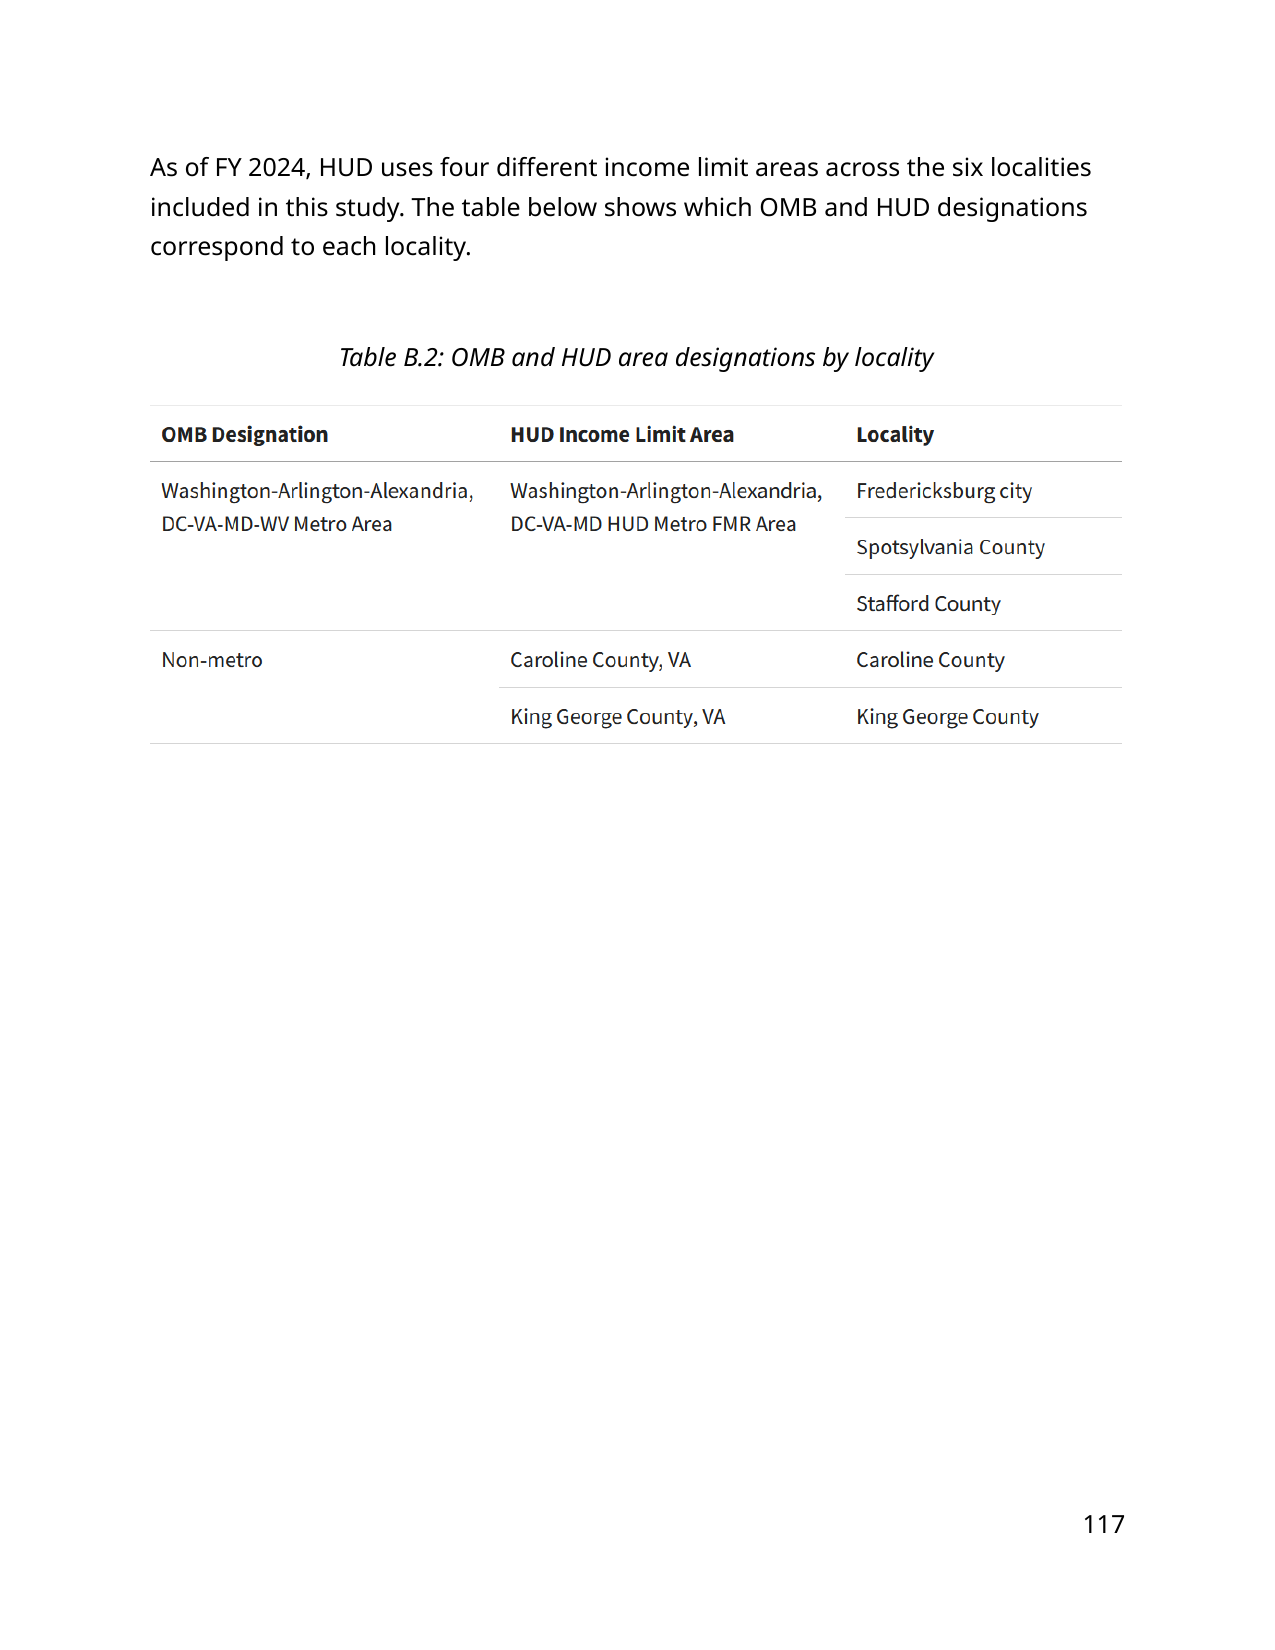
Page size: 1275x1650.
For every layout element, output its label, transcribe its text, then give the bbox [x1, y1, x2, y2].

text As of FY 2024, HUD uses four different income limit areas across the six localities included in this study. The table below shows which OMB and HUD designations correspond to each locality. [150, 150, 1125, 262]
text Table B.2: OMB and HUD area designations by locality [150, 340, 1125, 374]
picture [150, 395, 1125, 750]
